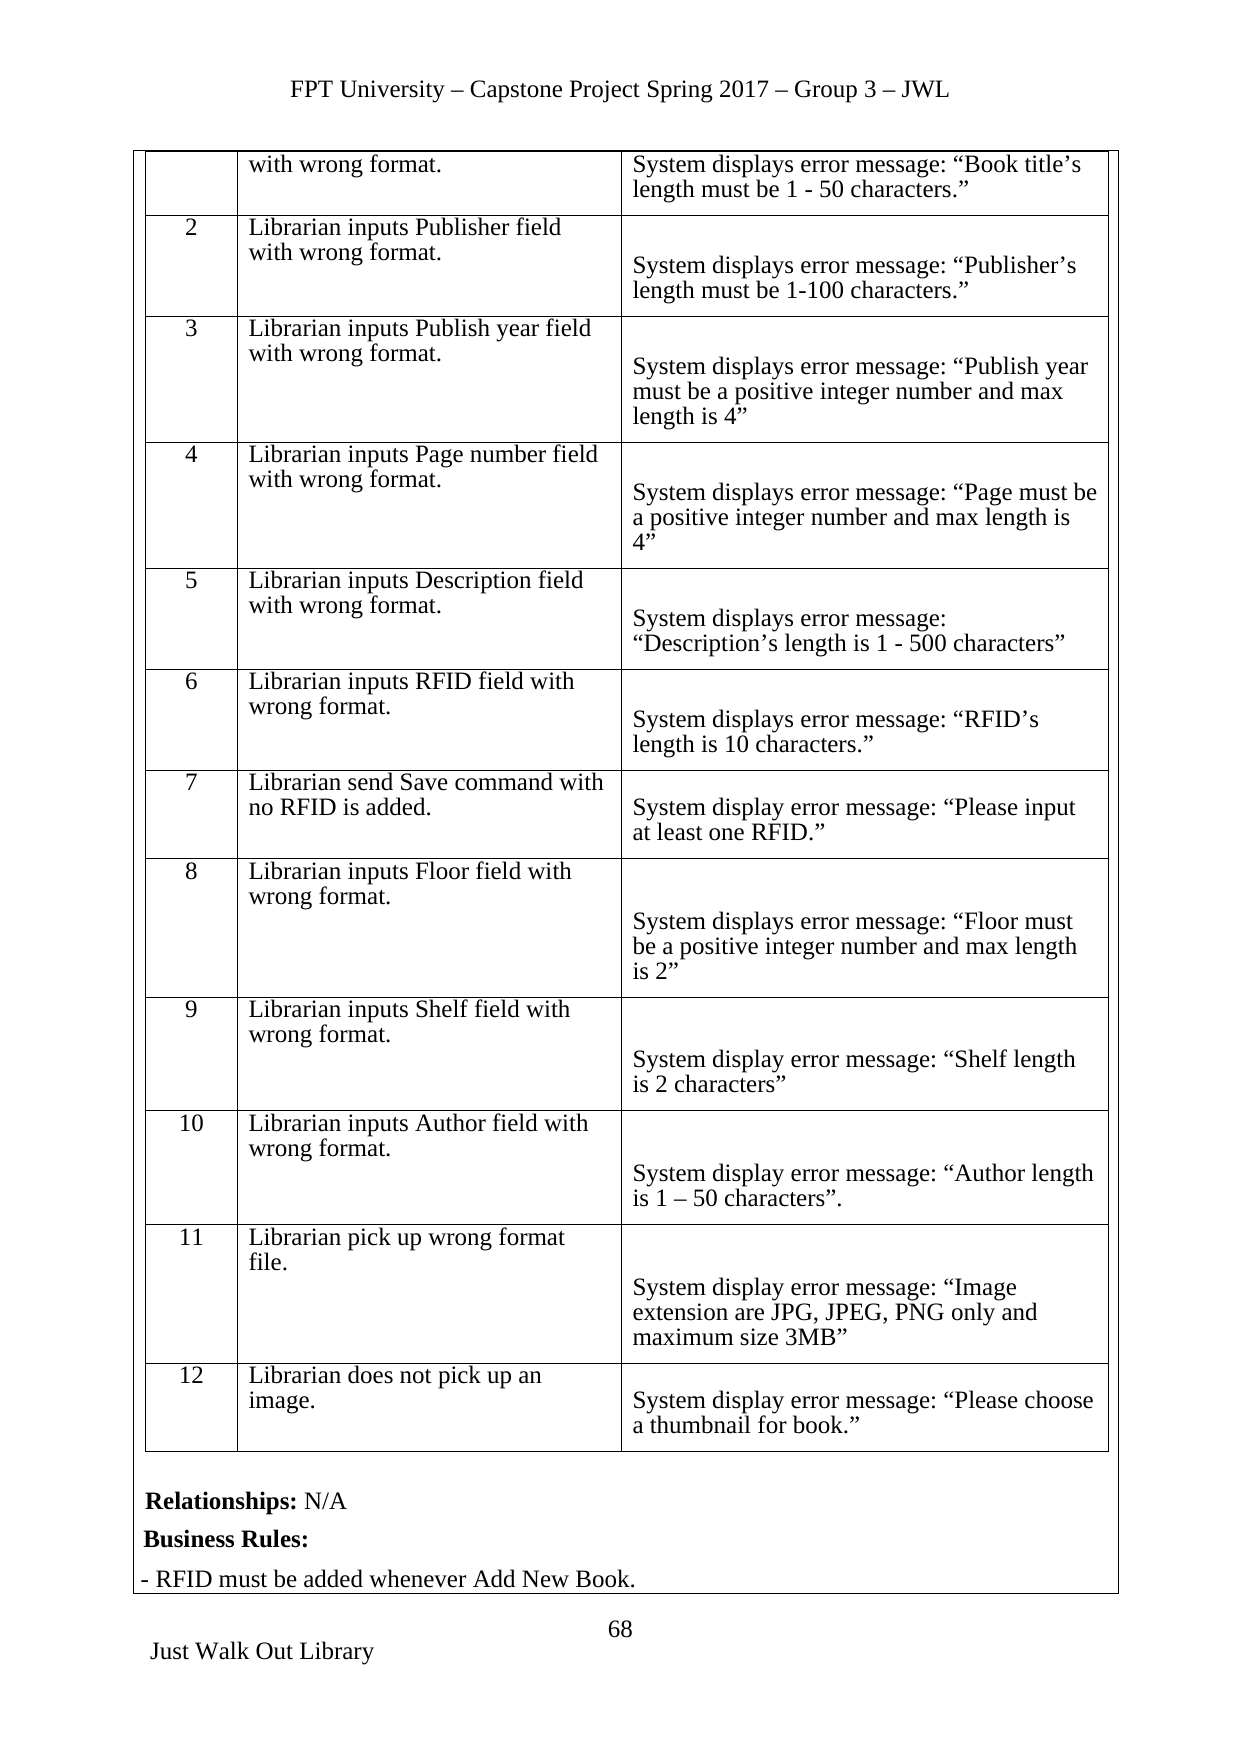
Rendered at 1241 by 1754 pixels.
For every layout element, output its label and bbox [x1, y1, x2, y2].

table_cell [134, 151, 1118, 1593]
